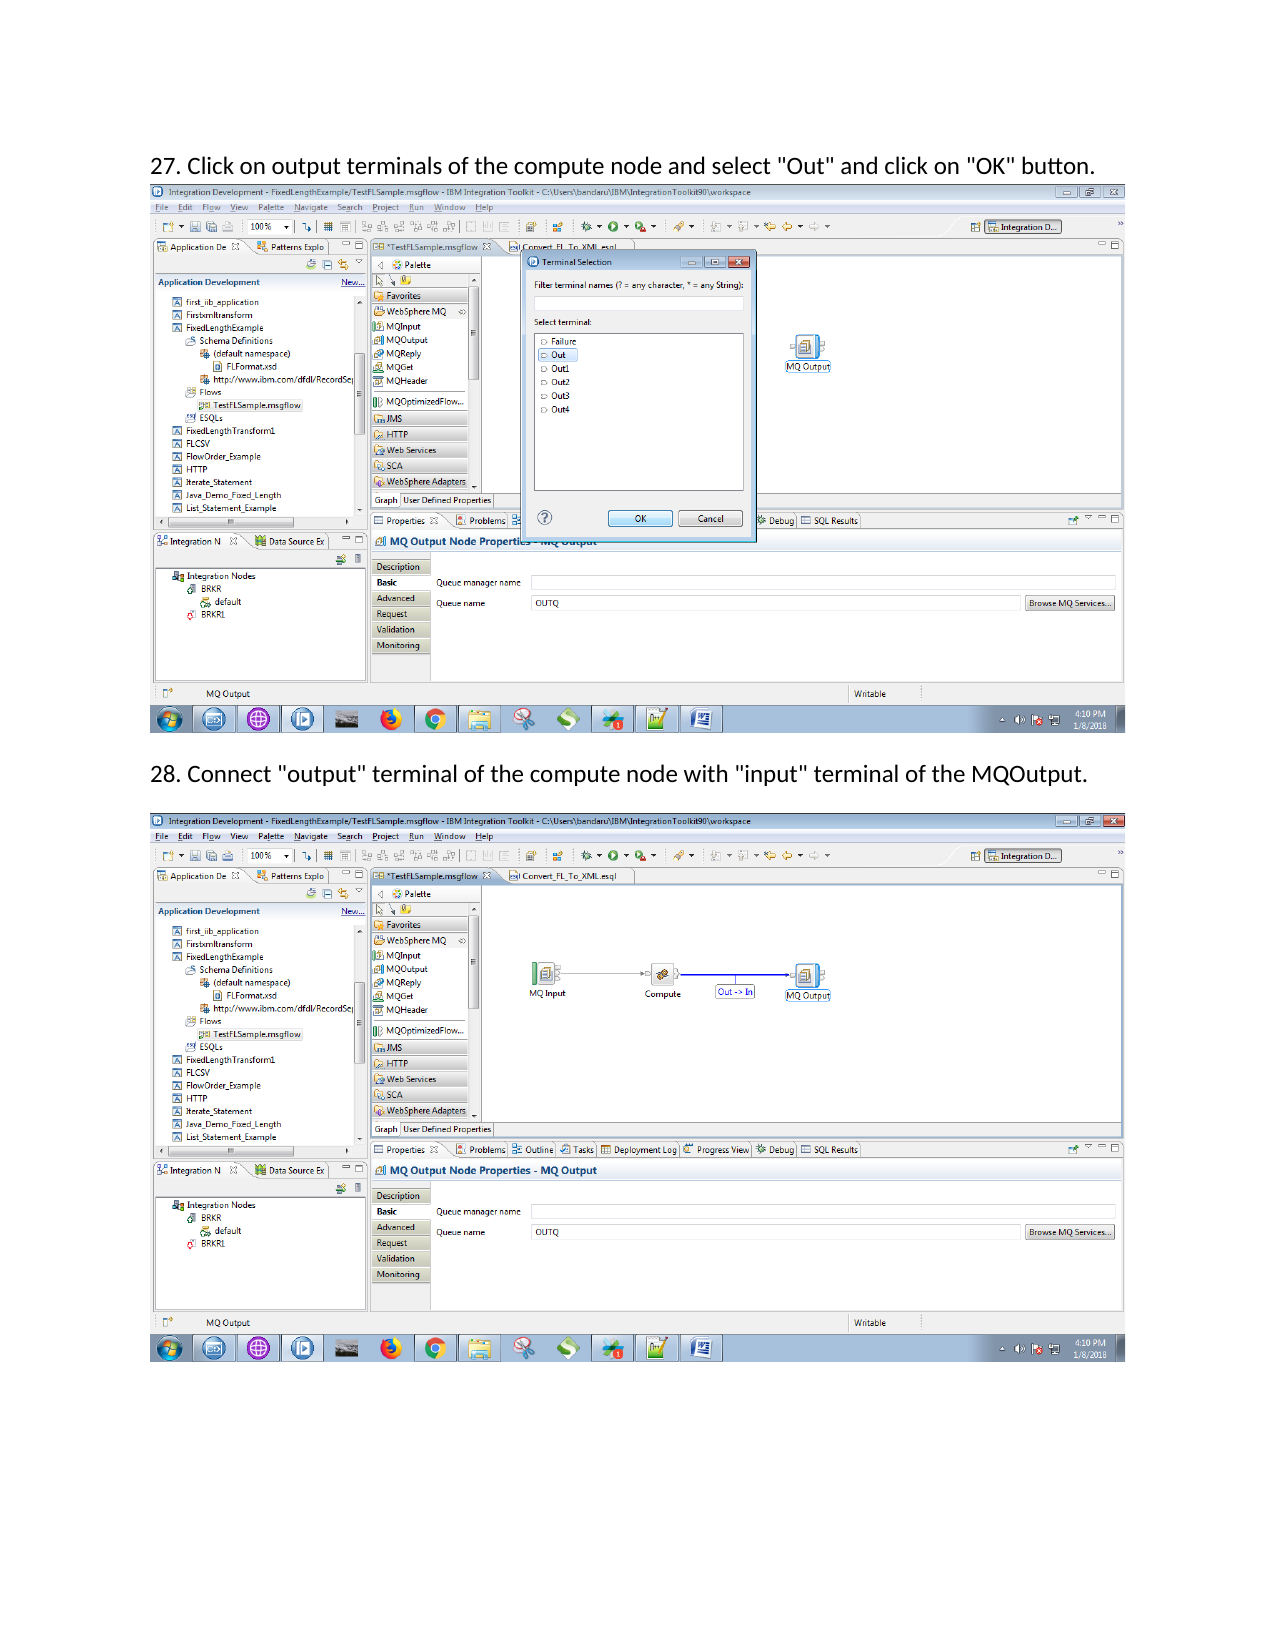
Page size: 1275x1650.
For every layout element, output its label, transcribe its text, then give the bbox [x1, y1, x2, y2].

text 28. Connect "output" terminal of the compute node with "input" terminal of the MQOutput. [150, 758, 1125, 788]
picture [150, 813, 1125, 1362]
text 27. Click on output terminals of the compute node and select "Out" and click on "OK" button. [150, 150, 1125, 184]
picture [150, 184, 1125, 733]
